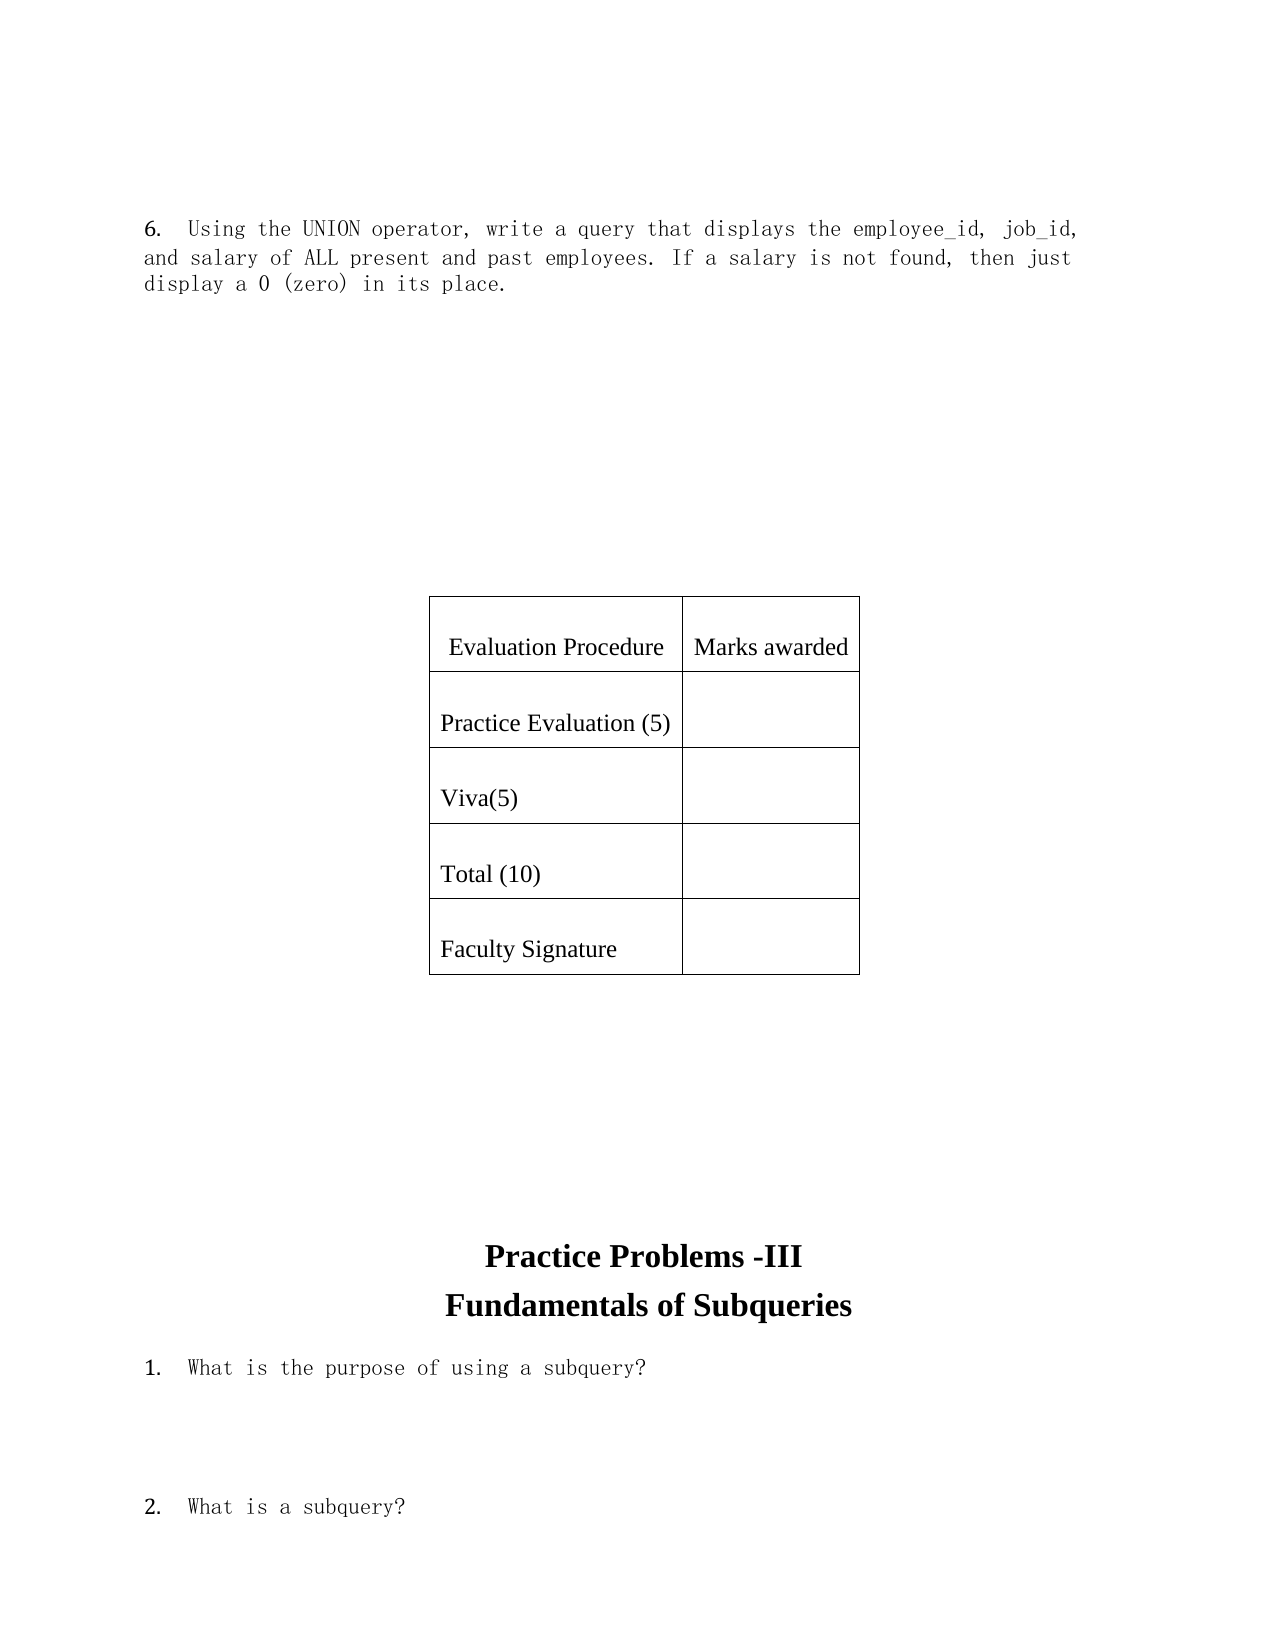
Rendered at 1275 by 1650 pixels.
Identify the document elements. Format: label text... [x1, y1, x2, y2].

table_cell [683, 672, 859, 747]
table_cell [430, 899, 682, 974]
subtitle Fundamentals of Subqueries [444, 1286, 854, 1324]
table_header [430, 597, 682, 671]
text Practice Problems -III [143, 1236, 1144, 1275]
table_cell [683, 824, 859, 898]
list Using the UNION operator, write a query that displays the employee_id, job_id, and salary of ALL present and past employees. If a salary is not found, then just display a 0 (zero) in its place. [143, 214, 1108, 294]
list What is the purpose of using a subquery? [143, 1352, 1144, 1380]
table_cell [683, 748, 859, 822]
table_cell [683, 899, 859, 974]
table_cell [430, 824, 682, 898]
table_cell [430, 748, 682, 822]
list What is a subquery? [143, 1492, 1144, 1520]
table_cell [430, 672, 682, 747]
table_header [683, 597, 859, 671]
